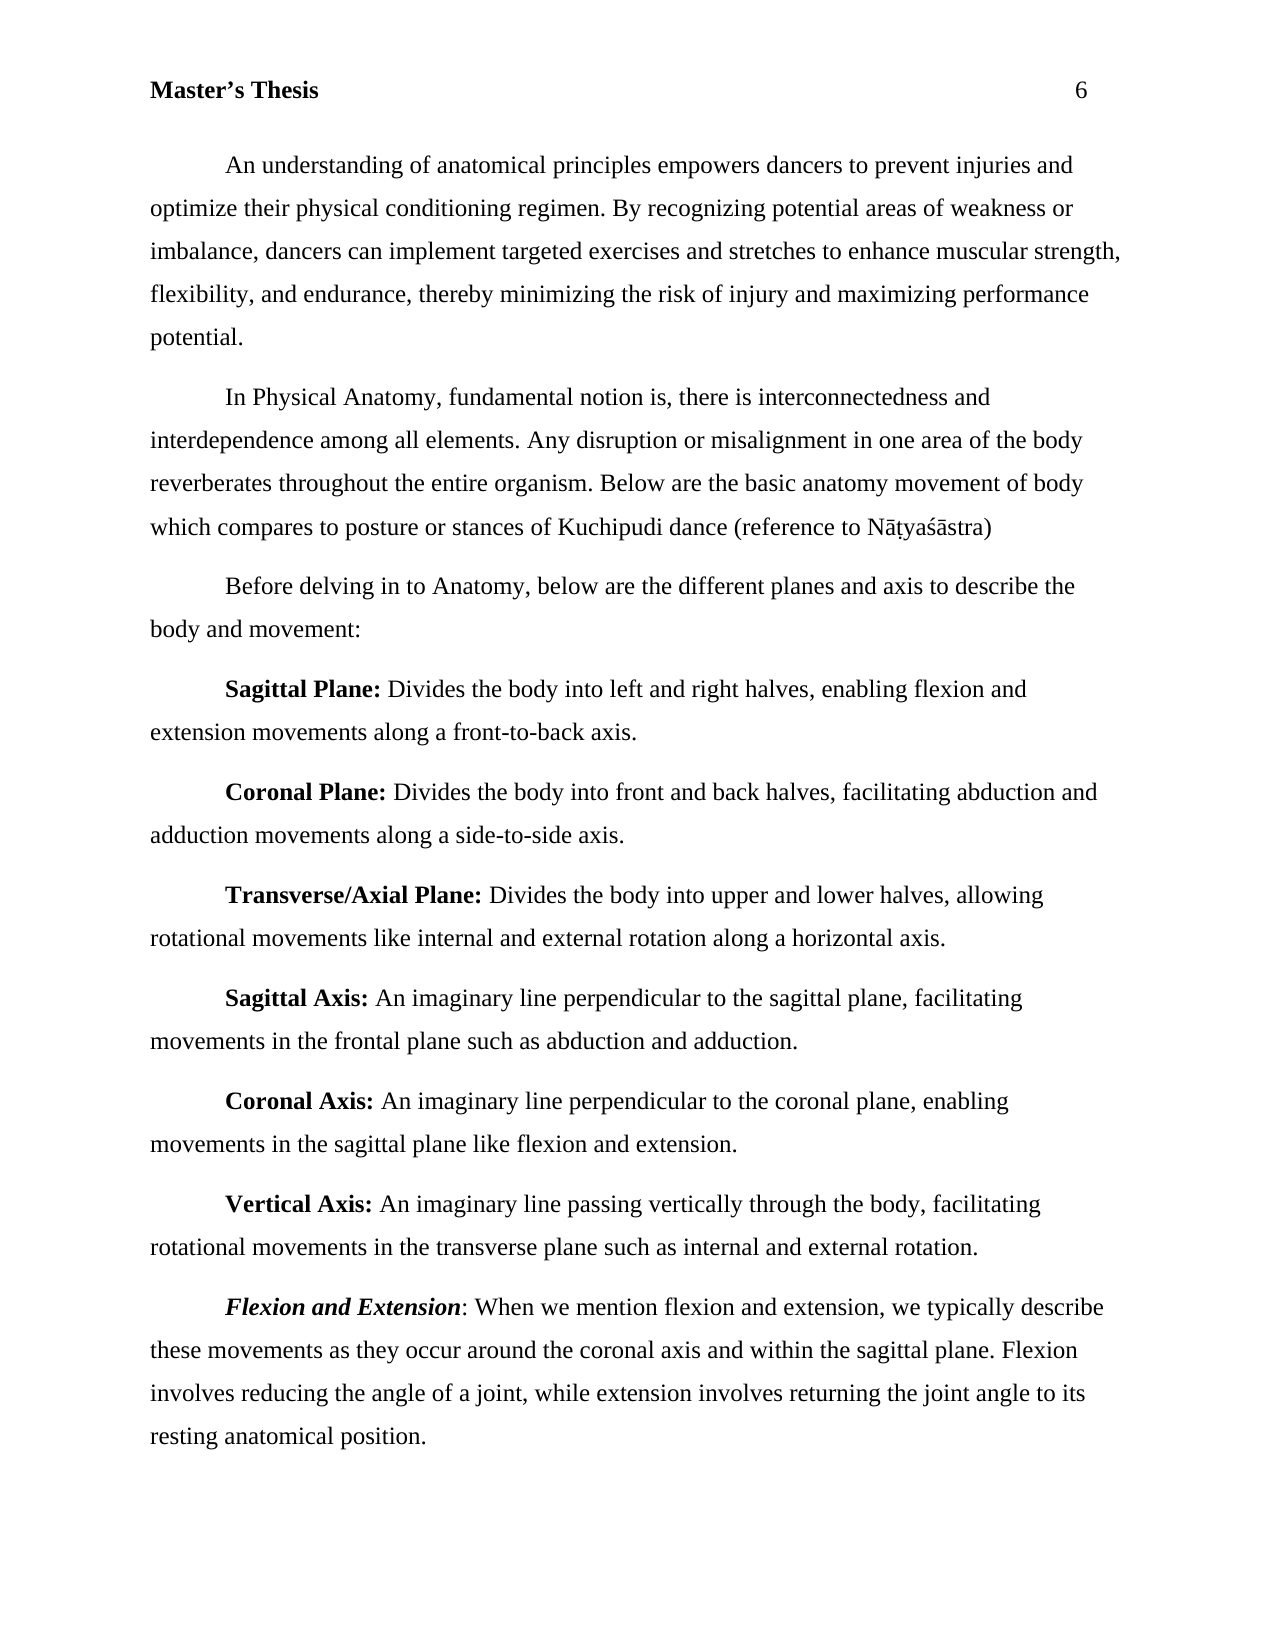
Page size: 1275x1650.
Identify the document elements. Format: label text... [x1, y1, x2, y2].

text Sagittal Axis: An imaginary line perpendicular to the sagittal plane, facilitating movements in the frontal plane such as abduction and adduction. [150, 983, 1125, 1055]
text Sagittal Plane: Divides the body into left and right halves, enabling flexion and extension movements along a front-to-back axis. [150, 674, 1125, 746]
text An understanding of anatomical principles empowers dancers to prevent injuries and optimize their physical conditioning regimen. By recognizing potential areas of weakness or imbalance, dancers can implement targeted exercises and stretches to enhance muscular strength, flexibility, and endurance, thereby minimizing the risk of injury and maximizing performance potential. [150, 150, 1125, 351]
text Vertical Axis: An imaginary line passing vertically through the body, facilitating rotational movements in the transverse plane such as internal and external rotation. [150, 1189, 1125, 1261]
text Coronal Axis: An imaginary line perpendicular to the coronal plane, enabling movements in the sagittal plane like flexion and extension. [150, 1086, 1125, 1158]
text Transverse/Axial Plane: Divides the body into upper and lower halves, allowing rotational movements like internal and external rotation along a horizontal axis. [150, 880, 1125, 952]
text Before delving in to Anatomy, below are the different planes and axis to describe the body and movement: [150, 571, 1125, 643]
text In Physical Anatomy, fundamental notion is, there is interconnectedness and interdependence among all elements. Any disruption or misalignment in one area of the body reverberates throughout the entire organism. Below are the basic anatomy movement of body which compares to posture or stances of Kuchipudi dance (reference to Nāṭyaśāstra) [150, 382, 1125, 540]
text Flexion and Extension: When we mention flexion and extension, we typically describe these movements as they occur around the coronal axis and within the sagittal plane. Flexion involves reducing the angle of a joint, while extension involves returning the joint angle to its resting anatomical position. [150, 1292, 1125, 1450]
text Coronal Plane: Divides the body into front and back halves, facilitating abduction and adduction movements along a side-to-side axis. [150, 777, 1125, 849]
